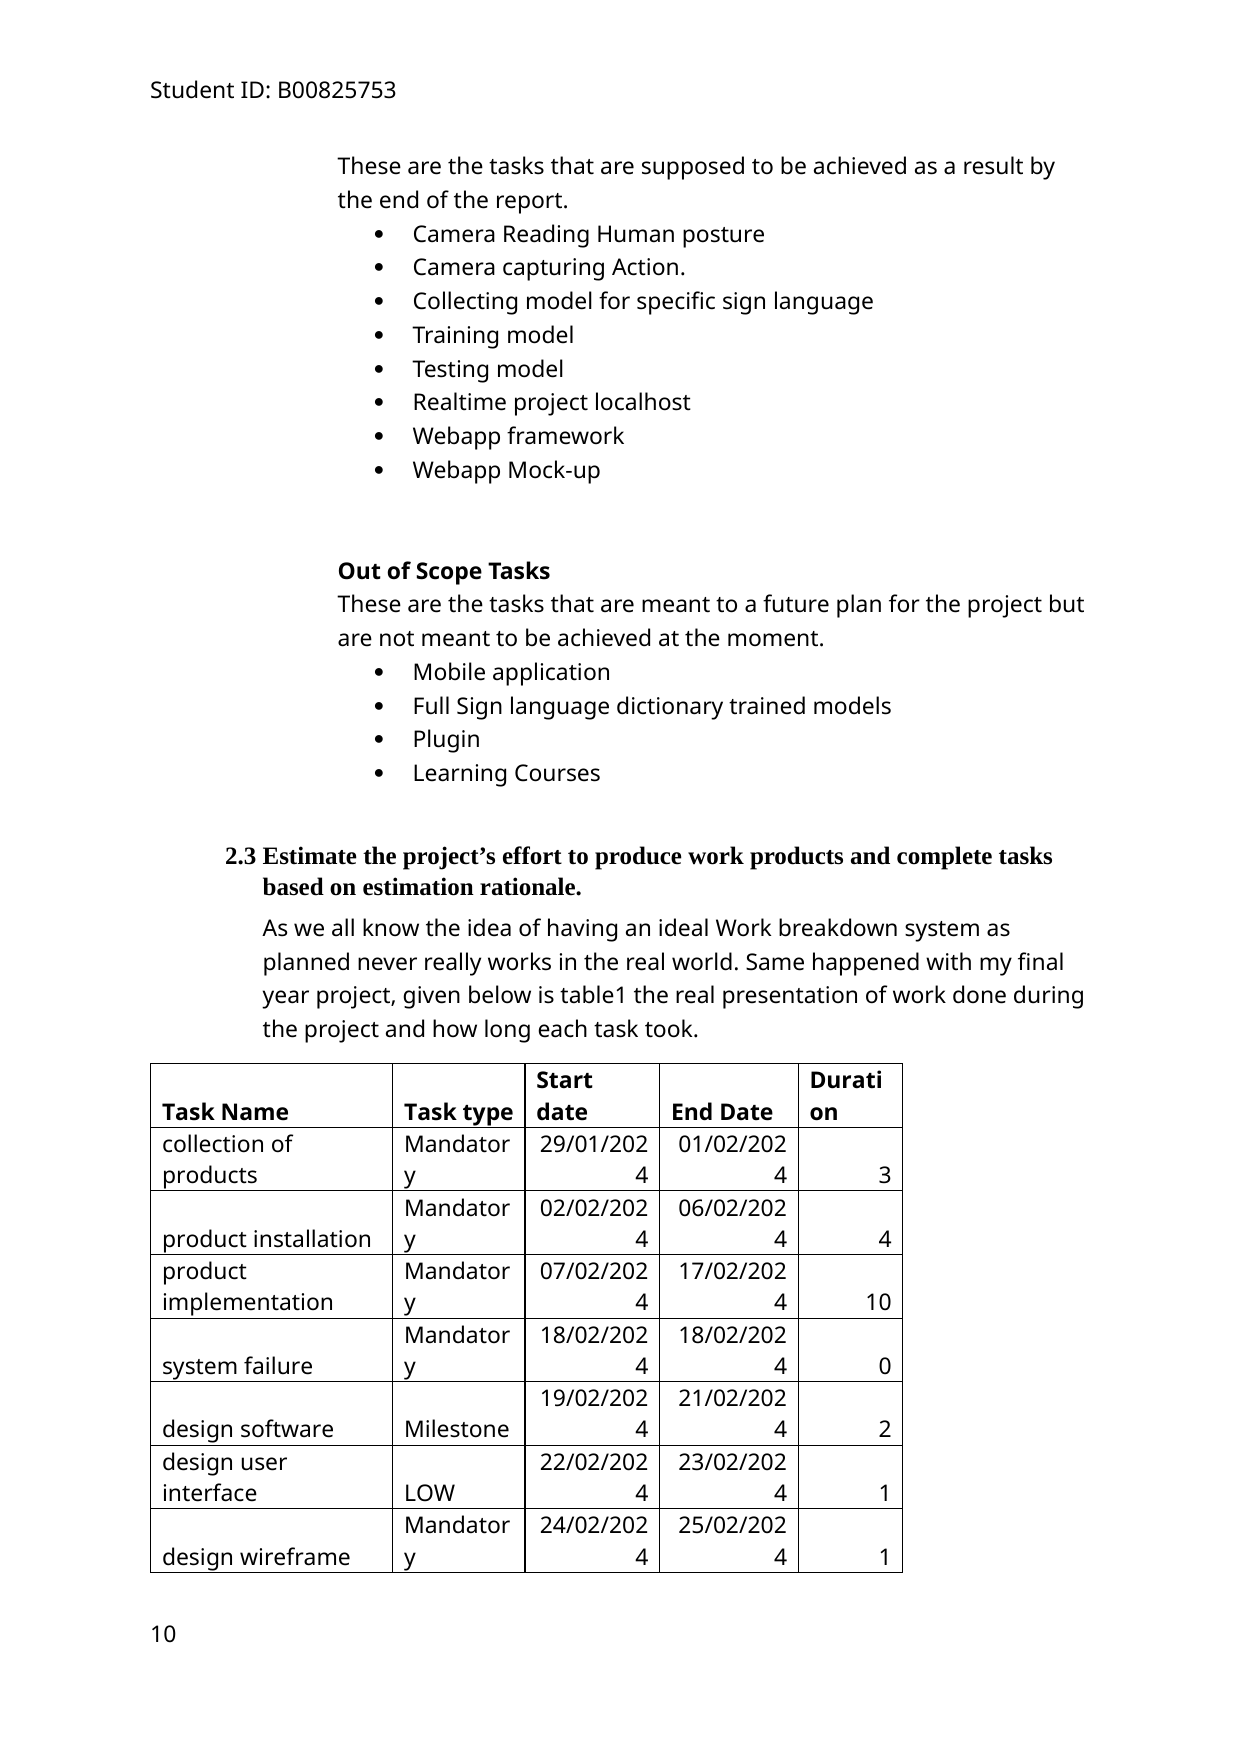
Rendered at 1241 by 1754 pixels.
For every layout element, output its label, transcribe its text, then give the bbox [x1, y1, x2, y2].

table_cell 06/02/2024 [660, 1191, 798, 1254]
table_header Task Name [151, 1064, 392, 1127]
table_cell design user interface [151, 1446, 392, 1508]
list Mobile application [375, 656, 1090, 687]
list Full Sign language dictionary trained models [375, 689, 1090, 721]
table_cell system failure [151, 1319, 392, 1381]
table_cell 18/02/2024 [660, 1319, 798, 1381]
table_cell 3 [799, 1128, 902, 1190]
table_cell 10 [799, 1255, 902, 1317]
list Camera capturing Action. [375, 251, 1090, 282]
table_cell Mandatory [393, 1319, 524, 1381]
table_cell 02/02/2024 [526, 1191, 659, 1254]
table_cell 25/02/2024 [660, 1509, 798, 1572]
list Training model [375, 319, 1090, 350]
list Collecting model for specific sign language [375, 285, 1090, 316]
table_cell 1 [799, 1446, 902, 1508]
table_cell product implementation [151, 1255, 392, 1317]
list Out of Scope Tasks [337, 554, 1090, 586]
table_cell 07/02/2024 [526, 1255, 659, 1317]
table_cell 0 [799, 1319, 902, 1381]
table_cell LOW [393, 1446, 524, 1508]
table_cell 01/02/2024 [660, 1128, 798, 1190]
table_header Duration [799, 1064, 902, 1127]
list These are the tasks that are supposed to be achieved as a result by the end of the report. [337, 150, 1090, 215]
table_header End Date [660, 1064, 798, 1127]
table_cell Mandatory [393, 1509, 524, 1572]
list Learning Courses [375, 757, 1090, 788]
table_cell 29/01/2024 [526, 1128, 659, 1190]
table_cell 19/02/2024 [526, 1382, 659, 1444]
text Estimate the project’s effort to produce work products and complete tasks based on estimation rationale. [225, 841, 1090, 901]
list Webapp Mock-up [375, 454, 1090, 485]
table_cell Mandatory [393, 1255, 524, 1317]
list Webapp framework [375, 420, 1090, 451]
table_cell 18/02/2024 [526, 1319, 659, 1381]
table_cell Milestone [393, 1382, 524, 1444]
table_cell product installation [151, 1191, 392, 1254]
table_cell Mandatory [393, 1191, 524, 1254]
table_cell Mandatory [393, 1128, 524, 1190]
table_header Task type [393, 1064, 524, 1127]
list Camera Reading Human posture [375, 217, 1090, 249]
list Testing model [375, 352, 1090, 384]
list These are the tasks that are meant to a future plan for the project but are not meant to be achieved at the moment. [337, 588, 1090, 653]
table_cell 22/02/2024 [526, 1446, 659, 1508]
list As we all know the idea of having an ideal Work breakdown system as planned never really works in the real world. Same happened with my final year project, given below is table1 the real presentation of work done during the project and how long each task took. [262, 912, 1090, 1044]
table_cell 21/02/2024 [660, 1382, 798, 1444]
table_cell design wireframe [151, 1509, 392, 1572]
list Plugin [375, 723, 1090, 754]
table_cell collection of products [151, 1128, 392, 1190]
table_cell design software [151, 1382, 392, 1444]
table_cell 1 [799, 1509, 902, 1572]
table_header Start date [526, 1064, 659, 1127]
table_cell 23/02/2024 [660, 1446, 798, 1508]
table_cell 2 [799, 1382, 902, 1444]
table_cell 24/02/2024 [526, 1509, 659, 1572]
table_cell 17/02/2024 [660, 1255, 798, 1317]
list Realtime project localhost [375, 386, 1090, 417]
table_cell 4 [799, 1191, 902, 1254]
